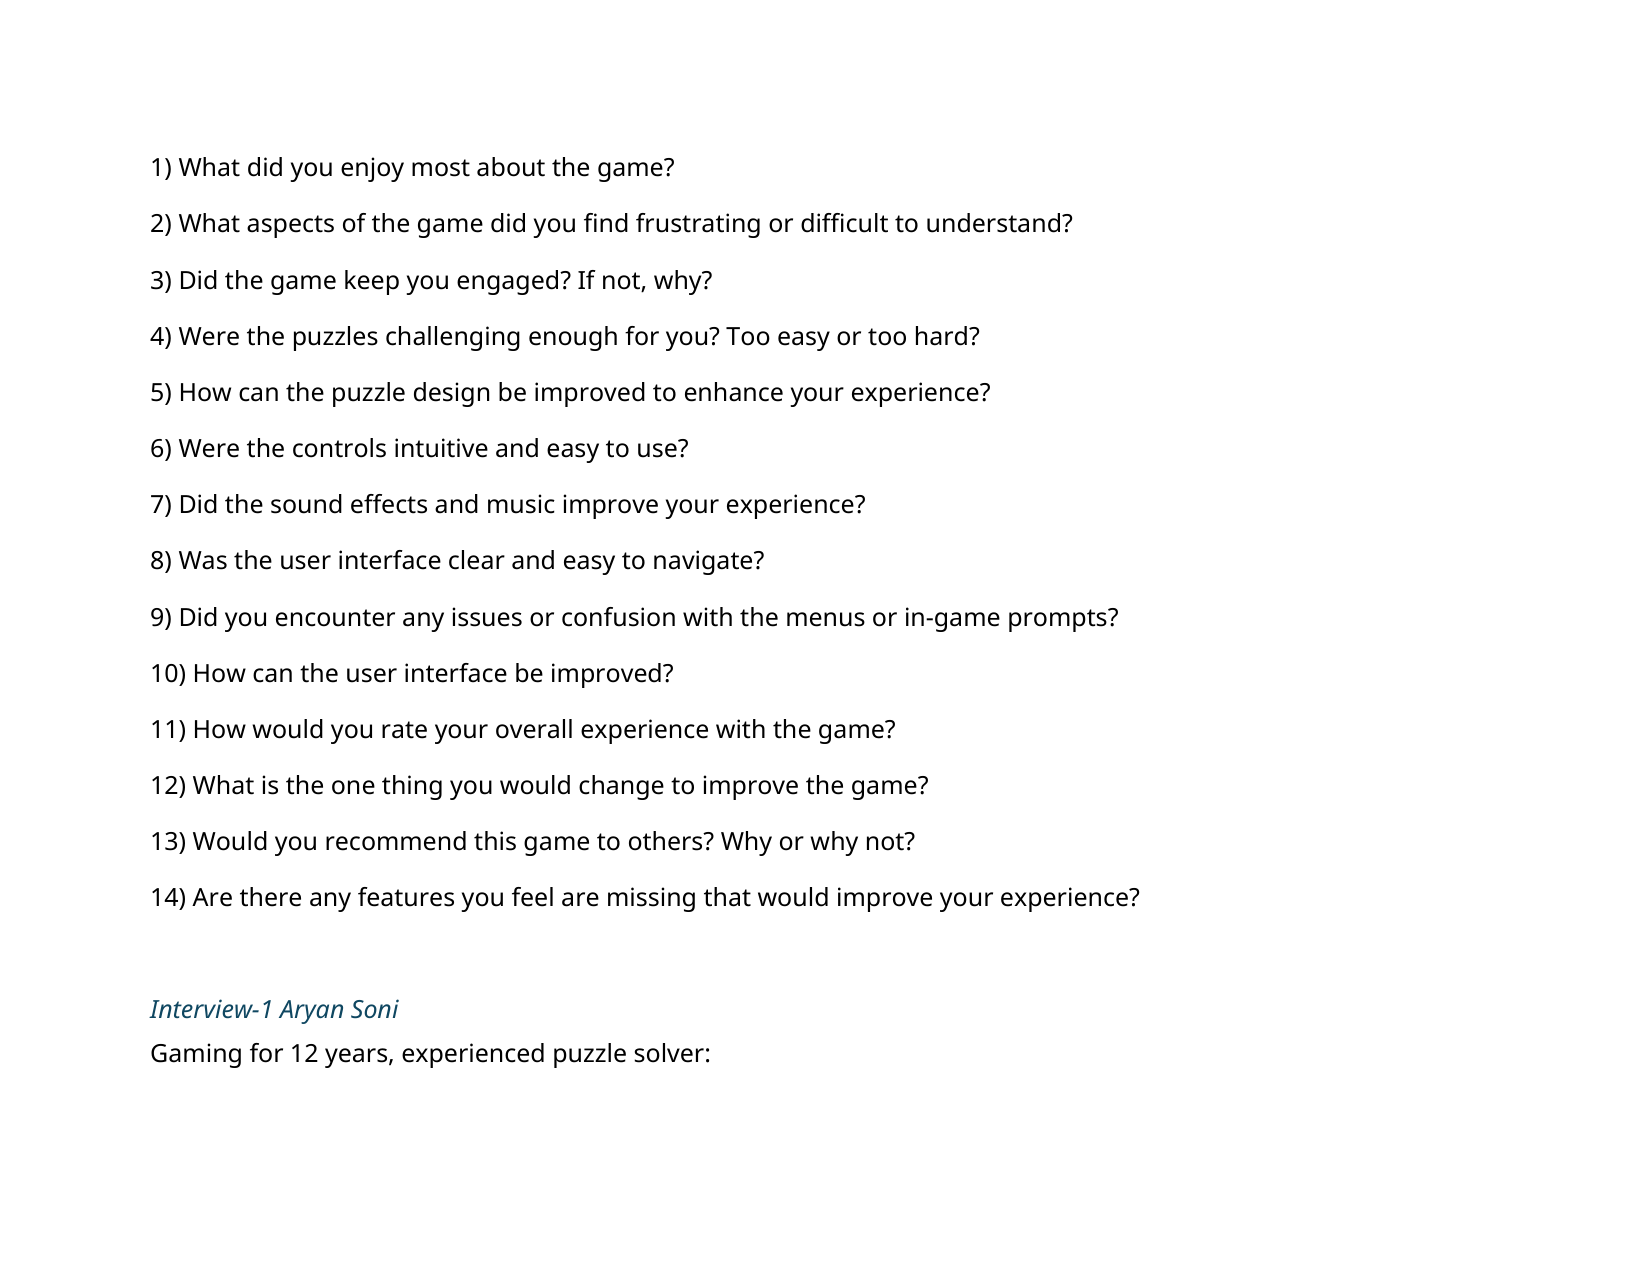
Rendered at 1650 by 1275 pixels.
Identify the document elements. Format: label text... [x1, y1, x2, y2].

text 5) How can the puzzle design be improved to enhance your experience? [150, 374, 1500, 409]
text 7) Did the sound effects and music improve your experience? [150, 487, 1500, 521]
text 11) How would you rate your overall experience with the game? [150, 711, 1500, 746]
text 2) What aspects of the game did you find frustrating or difficult to understand? [150, 206, 1500, 240]
text 3) Did the game keep you engaged? If not, why? [150, 262, 1500, 296]
text Gaming for 12 years, experienced puzzle solver: [150, 1036, 1500, 1070]
subtitle Interview-1 Aryan Soni [150, 992, 1500, 1026]
text 14) Are there any features you feel are missing that would improve your experience? [150, 880, 1500, 914]
text 6) Were the controls intuitive and easy to use? [150, 431, 1500, 465]
text 1) What did you enjoy most about the game? [150, 150, 1500, 184]
text 9) Did you encounter any issues or confusion with the menus or in-game prompts? [150, 599, 1500, 633]
text 10) How can the user interface be improved? [150, 655, 1500, 689]
text 8) Was the user interface clear and easy to navigate? [150, 543, 1500, 577]
text 13) Would you recommend this game to others? Why or why not? [150, 824, 1500, 858]
text 12) What is the one thing you would change to improve the game? [150, 768, 1500, 802]
text 4) Were the puzzles challenging enough for you? Too easy or too hard? [150, 318, 1500, 352]
